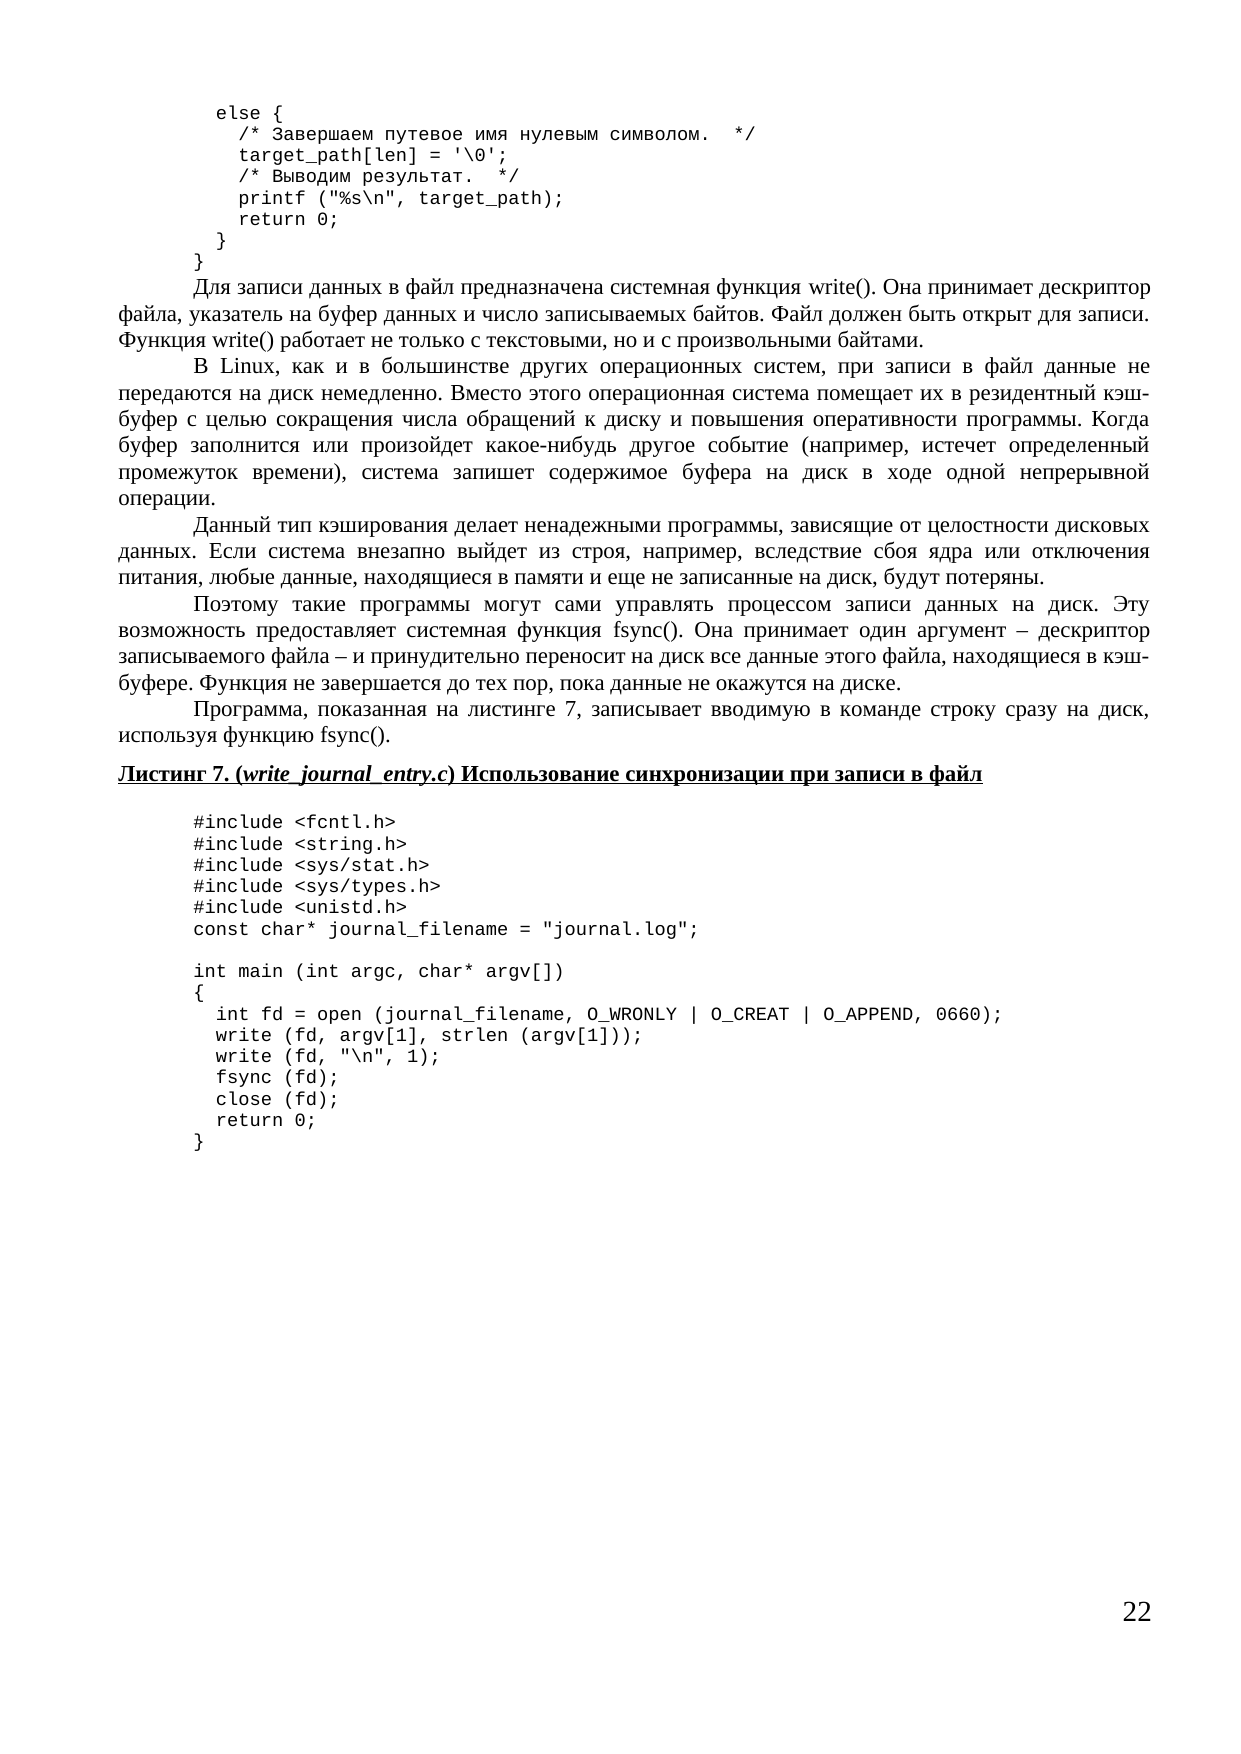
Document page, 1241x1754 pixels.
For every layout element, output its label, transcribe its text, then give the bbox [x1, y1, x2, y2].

text printf ("%s\n", target_path); [193, 188, 1152, 210]
text Программа, показанная на листинге 7, записывает вводимую в команде строку сразу на диск, используя функцию fsync(). [118, 695, 1152, 748]
text Листинг 7. (write_journal_entry.c) Использование синхронизации при записи в файл [118, 760, 1152, 787]
text #include <sys/stat.h> [193, 856, 1152, 877]
text target_path[len] = '\0'; [193, 146, 1152, 167]
text В Linux, как и в большинстве других операционных систем, при записи в файл данные не передаются на диск немедленно. Вместо этого операционная система помещает их в резидентный кэш-буфер с целью сокращения числа обращений к диску и повышения оперативности программы. Когда буфер заполнится или произойдет какое-нибудь другое событие (например, истечет определенный промежуток времени), система запишет содержимое буфера на диск в ходе одной непрерывной операции. [118, 352, 1152, 511]
text return 0; [193, 210, 1152, 231]
text int fd = open (journal_filename, O_WRONLY | O_CREAT | O_APPEND, 0660); [193, 1004, 1152, 1026]
text #include <sys/types.h> [193, 877, 1152, 898]
text return 0; [193, 1111, 1152, 1132]
text else { [193, 103, 1152, 125]
text #include <fcntl.h> [193, 813, 1152, 834]
text write (fd, "\n", 1); [193, 1047, 1152, 1068]
text Для записи данных в файл предназначена системная функция write(). Она принимает дескриптор файла, указатель на буфер данных и число записываемых байтов. Файл должен быть открыт для записи. Функция write() работает не только с текстовыми, но и с произвольными байтами. [118, 273, 1152, 352]
text { [193, 983, 1152, 1004]
text int main (int argc, char* argv[]) [193, 962, 1152, 983]
text /* Выводим результат. */ [193, 167, 1152, 188]
text Данный тип кэширования делает ненадежными программы, зависящие от целостности дисковых данных. Если система внезапно выйдет из строя, например, вследствие сбоя ядра или отключения питания, любые данные, находящиеся в памяти и еще не записанные на диск, будут потеряны. [118, 511, 1152, 590]
text #include <string.h> [193, 834, 1152, 856]
text /* Завершаем путевое имя нулевым символом. */ [193, 125, 1152, 146]
text fsync (fd); [193, 1068, 1152, 1089]
text close (fd); [193, 1089, 1152, 1111]
text Поэтому такие программы могут сами управлять процессом записи данных на диск. Эту возможность предоставляет системная функция fsync(). Она принимает один аргумент – дескриптор записываемого файла – и принудительно переносит на диск все данные этого файла, находящиеся в кэш-буфере. Функция не завершается до тех пор, пока данные не окажутся на диске. [118, 590, 1152, 695]
text } [118, 1132, 1152, 1153]
text } [193, 252, 1152, 273]
text #include <unistd.h> [193, 898, 1152, 919]
text write (fd, argv[1], strlen (argv[1])); [193, 1026, 1152, 1047]
text const char* journal_filename = "journal.log"; [193, 919, 1152, 941]
text } [193, 231, 1152, 252]
